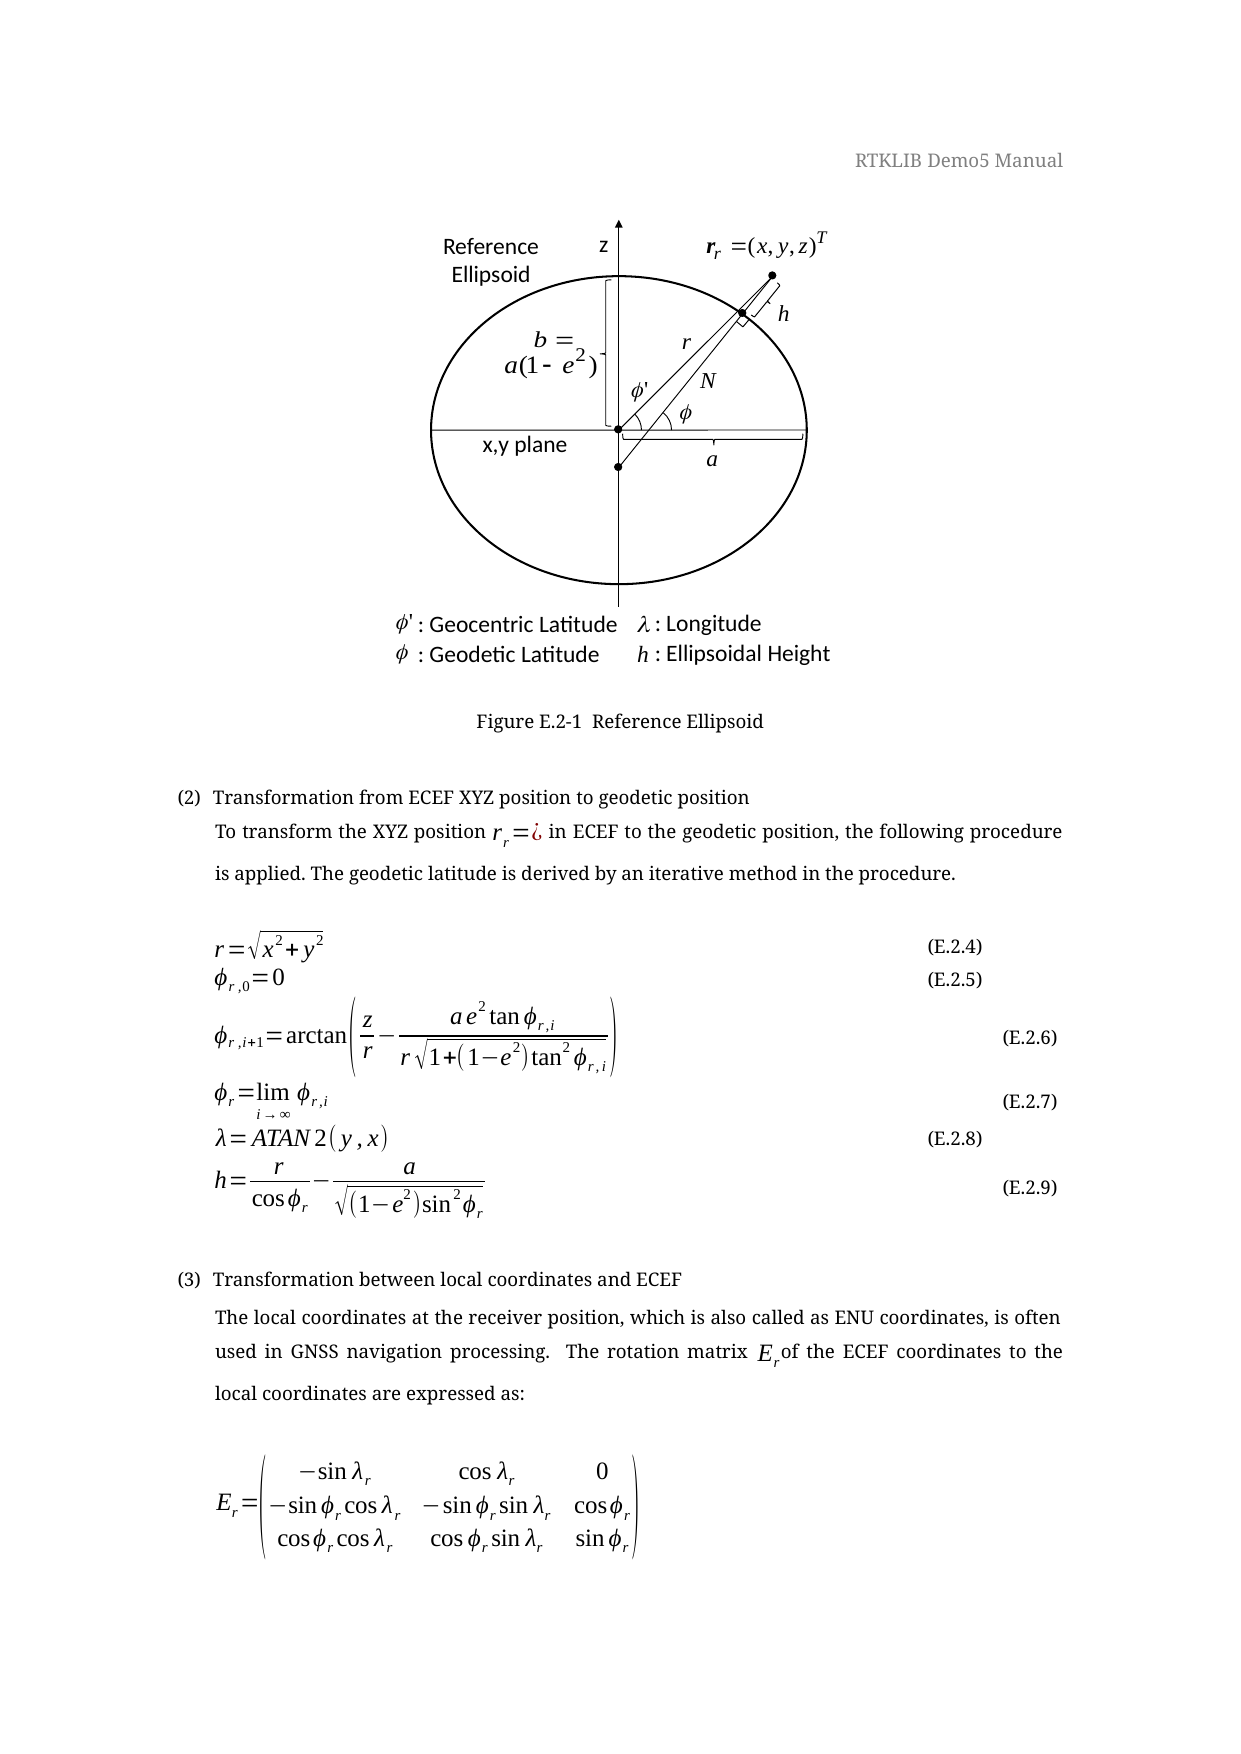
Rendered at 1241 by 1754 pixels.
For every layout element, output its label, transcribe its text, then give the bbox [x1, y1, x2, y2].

text (E.2.4) [214, 930, 1063, 963]
text To transform the XYZ position in ECEF to the geodetic position, the following procedure is applied. The geodetic latitude is derived by an iterative method in the procedure. [215, 816, 1063, 892]
text (E.2.7) [214, 1079, 1063, 1123]
list Transformation from ECEF XYZ position to geodetic position [177, 778, 1063, 816]
text (E.2.9) [214, 1153, 1063, 1222]
list Transformation between local coordinates and ECEF [177, 1260, 1063, 1298]
text (E.2.8) [214, 1123, 1063, 1153]
text The local coordinates at the receiver position, which is also called as ENU coordinates, is often used in GNSS navigation processing. The rotation matrix of the ECEF coordinates to the local coordinates are expressed as: [215, 1298, 1063, 1412]
text (E.2.6) [214, 995, 1063, 1079]
text (E.2.5) [214, 963, 1063, 995]
text Figure E.2-1 Reference Ellipsoid [177, 702, 1063, 740]
text (E.2.10) [215, 1450, 1063, 1564]
